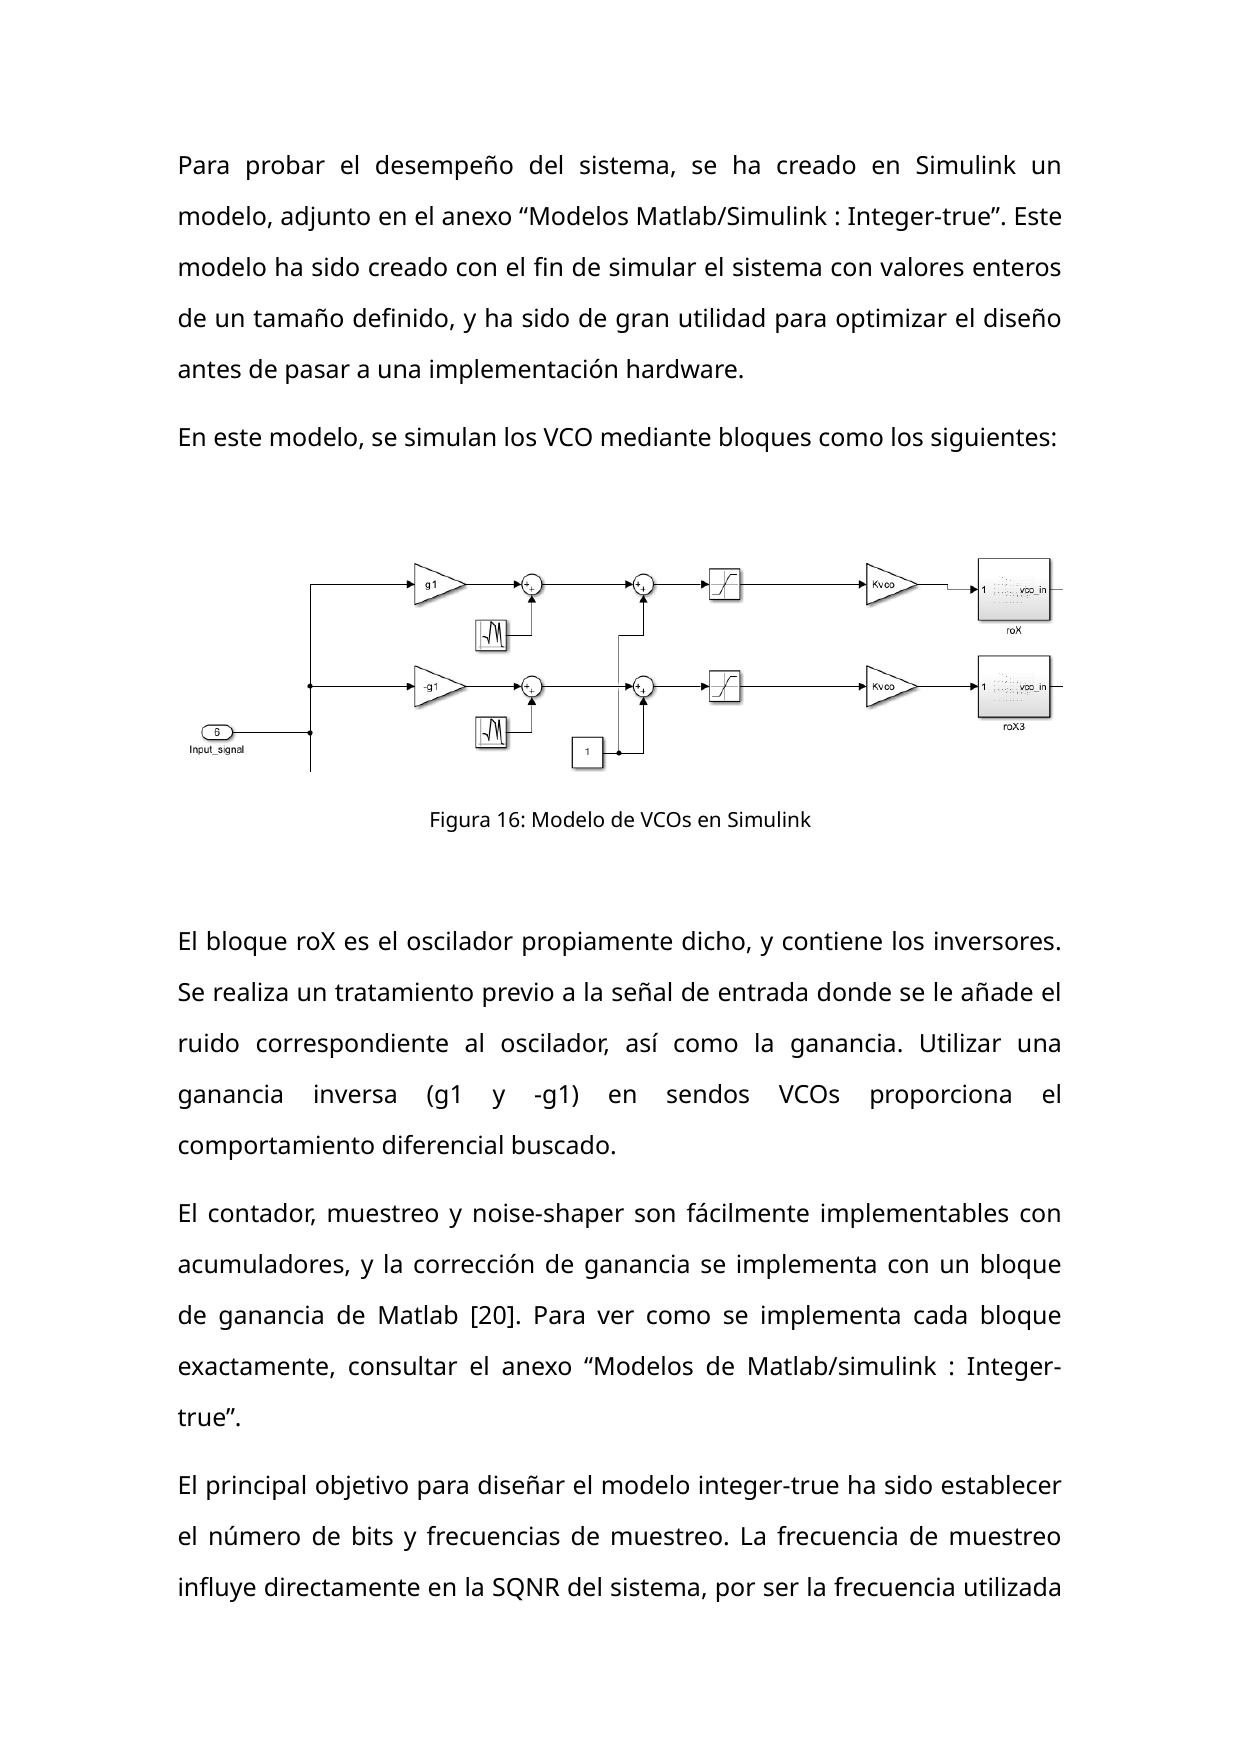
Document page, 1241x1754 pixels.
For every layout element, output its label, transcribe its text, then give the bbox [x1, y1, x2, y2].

text Figura 16: Modelo de VCOs en Simulink [177, 805, 1063, 833]
picture [177, 555, 1063, 772]
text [177, 1467, 1063, 1603]
text El bloque roX es el oscilador propiamente dicho, y contiene los inversores. Se realiza un tratamiento previo a la señal de entrada donde se le añade el ruido correspondiente al oscilador, así como la ganancia. Utilizar una ganancia inversa (g1 y -g1) en sendos VCOs proporciona el comportamiento diferencial buscado. [177, 924, 1063, 1162]
text Para probar el desempeño del sistema, se ha creado en Simulink un modelo, adjunto en el anexo “Modelos Matlab/Simulink : Integer-true”. Este modelo ha sido creado con el fin de simular el sistema con valores enteros de un tamaño definido, y ha sido de gran utilidad para optimizar el diseño antes de pasar a una implementación hardware. [177, 148, 1063, 386]
text En este modelo, se simulan los VCO mediante bloques como los siguientes: [177, 419, 1063, 453]
text El contador, muestreo y noise-shaper son fácilmente implementables con acumuladores, y la corrección de ganancia se implementa con un bloque de ganancia de Matlab [20]. Para ver como se implementa cada bloque exactamente, consultar el anexo “Modelos de Matlab/simulink : Integer-true”. [177, 1196, 1063, 1434]
